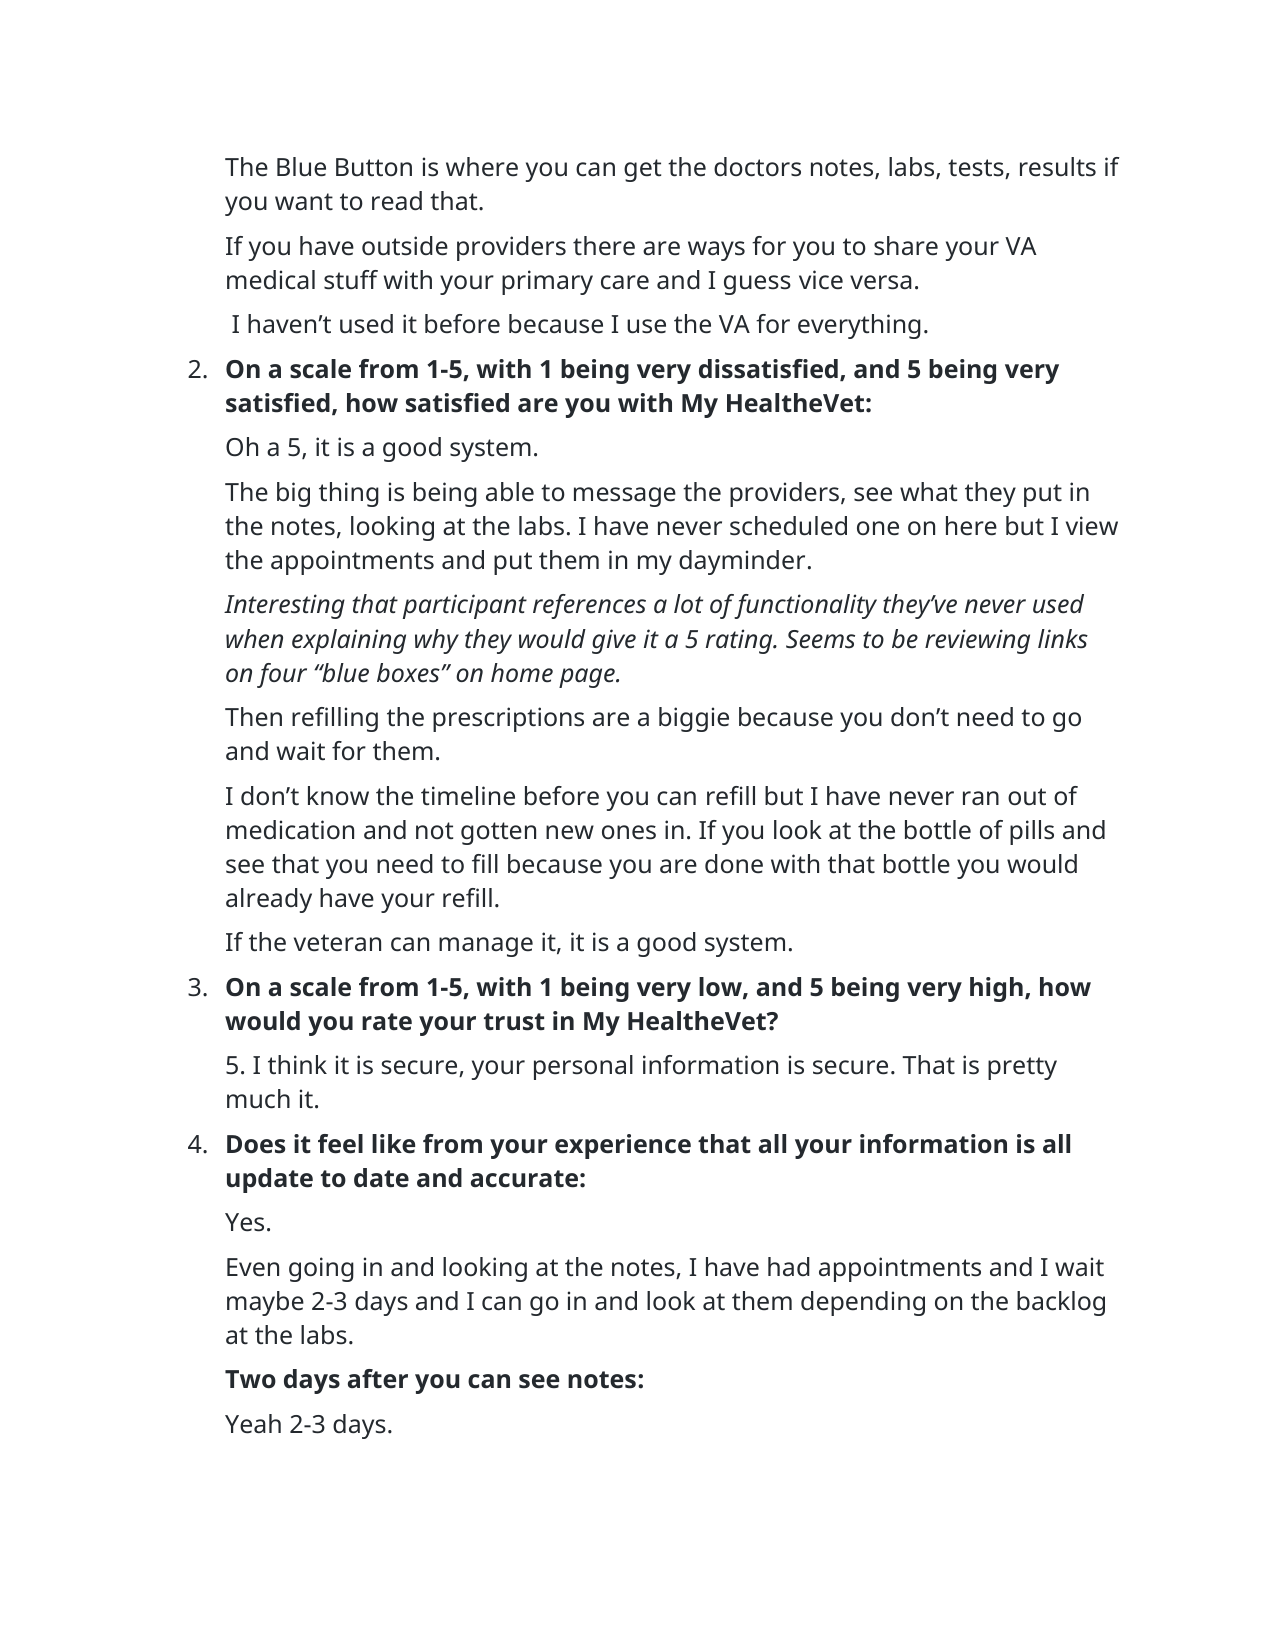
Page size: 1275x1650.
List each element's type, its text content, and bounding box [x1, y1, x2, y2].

text 5. I think it is secure, your personal information is secure. That is pretty much it. [225, 1048, 1125, 1116]
text Yeah 2-3 days. [225, 1407, 1125, 1441]
text If the veteran can manage it, it is a good system. [225, 925, 1125, 959]
text I haven’t used it before because I use the VA for everything. [225, 307, 1125, 341]
text If you have outside providers there are ways for you to share your VA medical stuff with your primary care and I guess vice versa. [225, 228, 1125, 297]
text Oh a 5, it is a good system. [225, 430, 1125, 464]
text Then refilling the prescriptions are a biggie because you don’t need to go and wait for them. [225, 700, 1125, 768]
text Two days after you can see notes: [225, 1362, 1125, 1396]
list On a scale from 1-5, with 1 being very low, and 5 being very high, how would you rate your trust in My HealtheVet? [187, 969, 1125, 1038]
list Does it feel like from your experience that all your information is all update to date and accurate: [187, 1127, 1125, 1195]
text Interesting that participant references a lot of functionality they’ve never used when explaining why they would give it a 5 rating. Seems to be reviewing links on four “blue boxes” on home page. [225, 587, 1125, 689]
text Even going in and looking at the notes, I have had appointments and I wait maybe 2-3 days and I can go in and look at them depending on the backlog at the labs. [225, 1249, 1125, 1352]
list On a scale from 1-5, with 1 being very dissatisfied, and 5 being very satisfied, how satisfied are you with My HealtheVet: [187, 352, 1125, 420]
text The Blue Button is where you can get the doctors notes, labs, tests, results if you want to read that. [225, 150, 1125, 218]
text The big thing is being able to message the providers, see what they put in the notes, looking at the labs. I have never scheduled one on here but I view the appointments and put them in my dayminder. [225, 474, 1125, 577]
text I don’t know the timeline before you can refill but I have never ran out of medication and not gotten new ones in. If you look at the bottle of pills and see that you need to fill because you are done with that bottle you would already have your refill. [225, 778, 1125, 914]
text Yes. [225, 1205, 1125, 1239]
